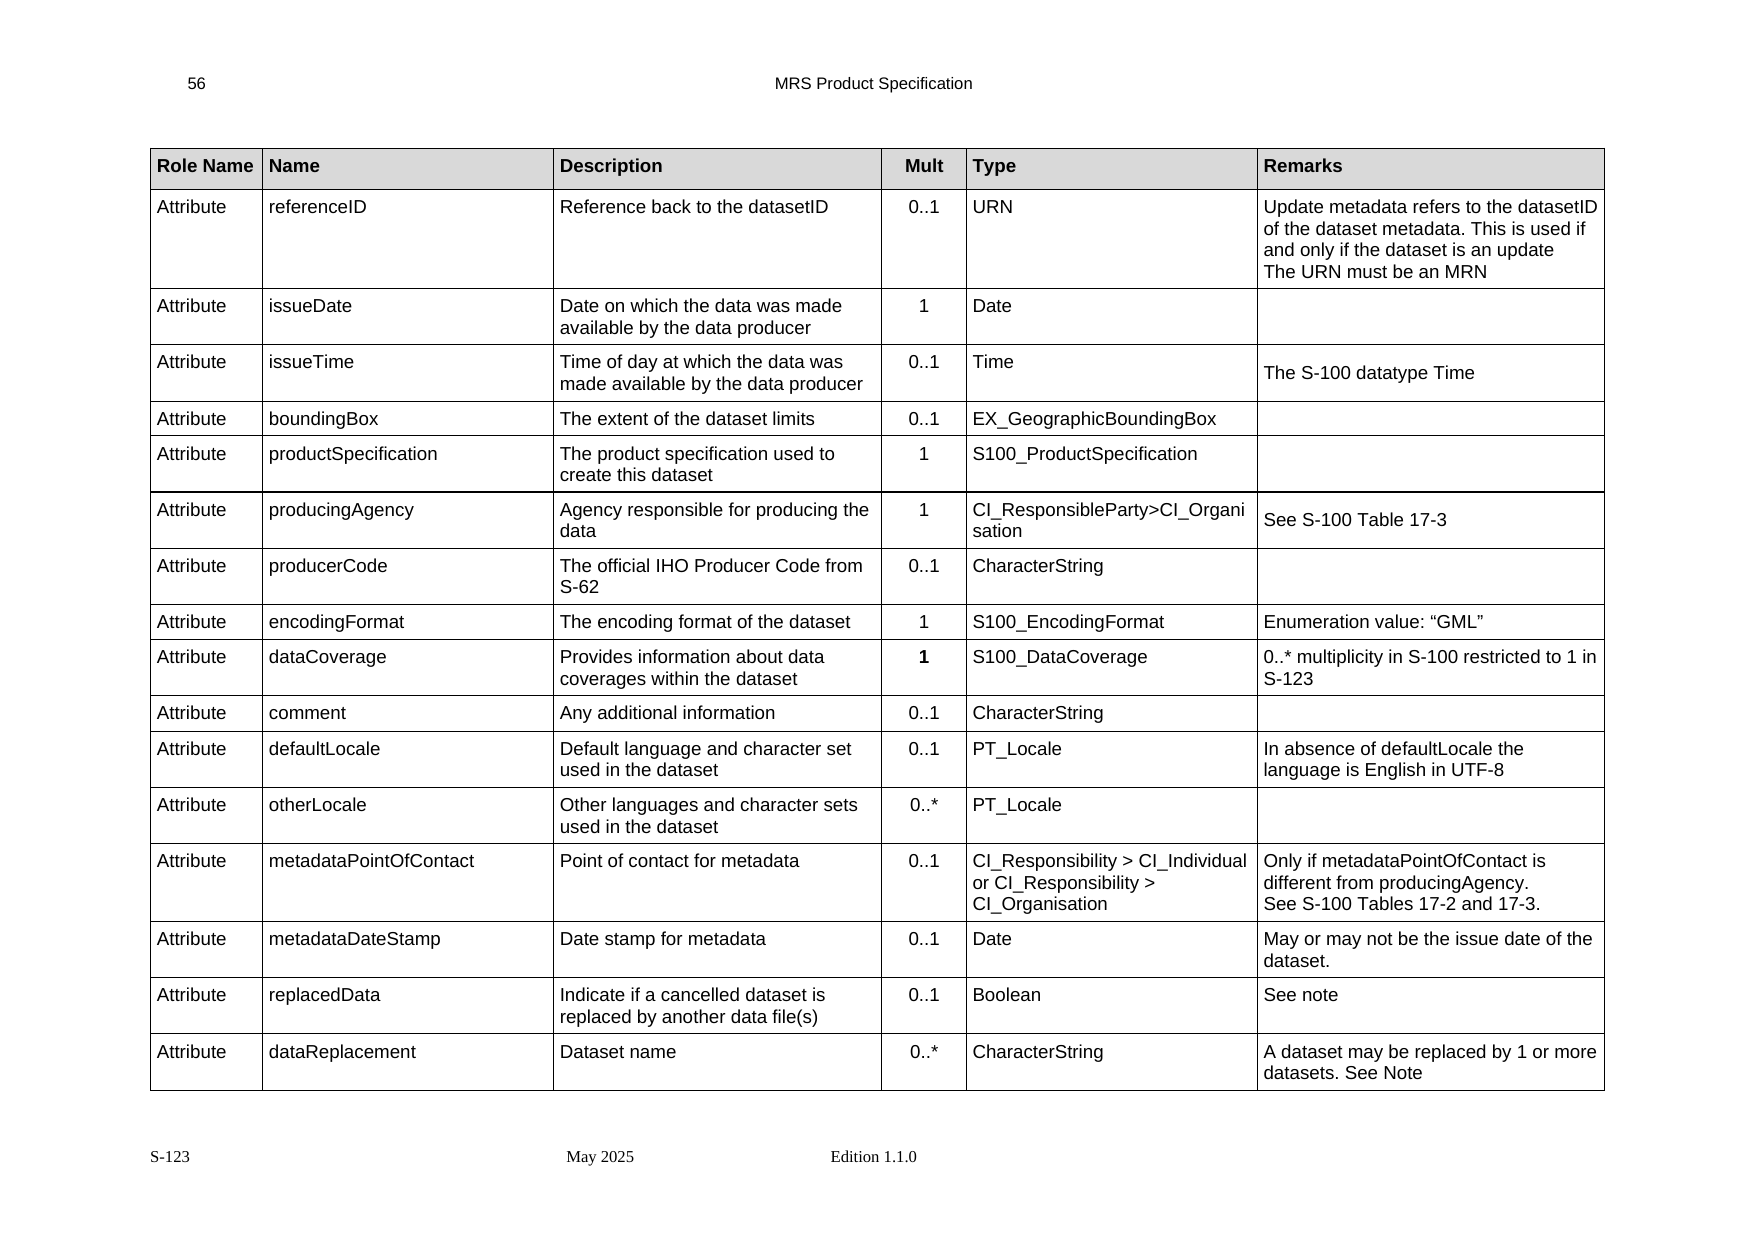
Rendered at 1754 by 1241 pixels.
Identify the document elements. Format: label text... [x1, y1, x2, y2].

table_cell [1258, 436, 1604, 491]
table_header Name [263, 149, 553, 189]
table_cell 0..1 [882, 345, 966, 401]
table_cell Enumeration value: “GML” [1258, 605, 1604, 639]
table_cell issueDate [263, 289, 553, 344]
table_header Type [967, 149, 1257, 189]
table_cell producerCode [263, 549, 553, 604]
table_cell URN [967, 190, 1257, 288]
table_cell Provides information about data coverages within the dataset [554, 640, 881, 695]
table_cell A dataset may be replaced by 1 or more datasets. See Note [1258, 1034, 1604, 1089]
table_cell CI_Responsibility > CI_Individual or CI_Responsibility > CI_Organisation [967, 844, 1257, 921]
table_cell See note [1258, 978, 1604, 1033]
table_cell Boolean [967, 978, 1257, 1033]
table_cell 0..* multiplicity in S-100 restricted to 1 in S-123 [1258, 640, 1604, 695]
table_cell Attribute [151, 732, 262, 787]
table_cell 0..1 [882, 978, 966, 1033]
table_cell comment [263, 696, 553, 731]
table_cell S100_ProductSpecification [967, 436, 1257, 491]
table_cell PT_Locale [967, 732, 1257, 787]
table_cell Date [967, 289, 1257, 344]
table_cell dataReplacement [263, 1034, 553, 1089]
table_cell 0..* [882, 1034, 966, 1089]
table_cell Attribute [151, 978, 262, 1033]
table_cell Update metadata refers to the datasetID of the dataset metadata. This is used if and only if the dataset is an update The URN must be an MRN [1258, 190, 1604, 288]
table_cell Attribute [151, 549, 262, 604]
table_cell CharacterString [967, 696, 1257, 731]
table_cell Time of day at which the data was made available by the data producer [554, 345, 881, 401]
table_cell [1258, 696, 1604, 731]
table_cell 0..1 [882, 190, 966, 288]
table_cell S100_EncodingFormat [967, 605, 1257, 639]
table_cell Attribute [151, 493, 262, 548]
table_cell Reference back to the datasetID [554, 190, 881, 288]
table_cell Date stamp for metadata [554, 922, 881, 977]
table_cell 0..1 [882, 732, 966, 787]
table_cell 1 [882, 605, 966, 639]
table_cell 1 [882, 436, 966, 491]
table_cell replacedData [263, 978, 553, 1033]
table_cell CI_ResponsibleParty>CI_Organisation [967, 493, 1257, 548]
table_cell May or may not be the issue date of the dataset. [1258, 922, 1604, 977]
table_cell CharacterString [967, 549, 1257, 604]
table_cell referenceID [263, 190, 553, 288]
table_cell Attribute [151, 190, 262, 288]
table_cell Attribute [151, 436, 262, 491]
table_cell [1258, 549, 1604, 604]
table_cell Other languages and character sets used in the dataset [554, 788, 881, 843]
table_header Remarks [1258, 149, 1604, 189]
table_cell Dataset name [554, 1034, 881, 1089]
table_cell The official IHO Producer Code from S-62 [554, 549, 881, 604]
table_cell In absence of defaultLocale the language is English in UTF-8 [1258, 732, 1604, 787]
table_cell Date [967, 922, 1257, 977]
table_cell Attribute [151, 844, 262, 921]
table_cell productSpecification [263, 436, 553, 491]
table_cell 1 [882, 289, 966, 344]
table_cell [1258, 289, 1604, 344]
table_header Role Name [151, 149, 262, 189]
table_cell Attribute [151, 1034, 262, 1089]
table_header Description [554, 149, 881, 189]
table_cell 1 [882, 493, 966, 548]
table_cell See S-100 Table 17-3 [1258, 493, 1604, 548]
table_cell PT_Locale [967, 788, 1257, 843]
table_cell Attribute [151, 402, 262, 435]
table_cell Default language and character set used in the dataset [554, 732, 881, 787]
table_cell 0..1 [882, 844, 966, 921]
table_cell metadataDateStamp [263, 922, 553, 977]
table_cell CharacterString [967, 1034, 1257, 1089]
table_cell 0..1 [882, 402, 966, 435]
table_cell metadataPointOfContact [263, 844, 553, 921]
table_cell Attribute [151, 289, 262, 344]
table_cell Point of contact for metadata [554, 844, 881, 921]
table_cell Any additional information [554, 696, 881, 731]
table_cell The product specification used to create this dataset [554, 436, 881, 491]
table_cell 0..* [882, 788, 966, 843]
table_cell S100_DataCoverage [967, 640, 1257, 695]
table_cell Date on which the data was made available by the data producer [554, 289, 881, 344]
table_cell Agency responsible for producing the data [554, 493, 881, 548]
table_cell defaultLocale [263, 732, 553, 787]
table_cell [1258, 402, 1604, 435]
table_cell [1258, 788, 1604, 843]
table_cell The encoding format of the dataset [554, 605, 881, 639]
table_cell boundingBox [263, 402, 553, 435]
table_cell producingAgency [263, 493, 553, 548]
table_cell Attribute [151, 788, 262, 843]
table_cell Time [967, 345, 1257, 401]
table_cell dataCoverage [263, 640, 553, 695]
table_cell 0..1 [882, 922, 966, 977]
table_header Mult [882, 149, 966, 189]
table_cell Attribute [151, 696, 262, 731]
table_cell The extent of the dataset limits [554, 402, 881, 435]
table_cell issueTime [263, 345, 553, 401]
table_cell The S-100 datatype Time [1258, 345, 1604, 401]
table_cell EX_GeographicBoundingBox [967, 402, 1257, 435]
table_cell 0..1 [882, 696, 966, 731]
table_cell encodingFormat [263, 605, 553, 639]
table_cell Attribute [151, 345, 262, 401]
table_cell otherLocale [263, 788, 553, 843]
table_cell 1 [882, 640, 966, 695]
table_cell Only if metadataPointOfContact is different from producingAgency. See S-100 Tables 17-2 and 17-3. [1258, 844, 1604, 921]
table_cell Attribute [151, 640, 262, 695]
table_cell Attribute [151, 922, 262, 977]
table_cell 0..1 [882, 549, 966, 604]
table_cell Attribute [151, 605, 262, 639]
table_cell Indicate if a cancelled dataset is replaced by another data file(s) [554, 978, 881, 1033]
